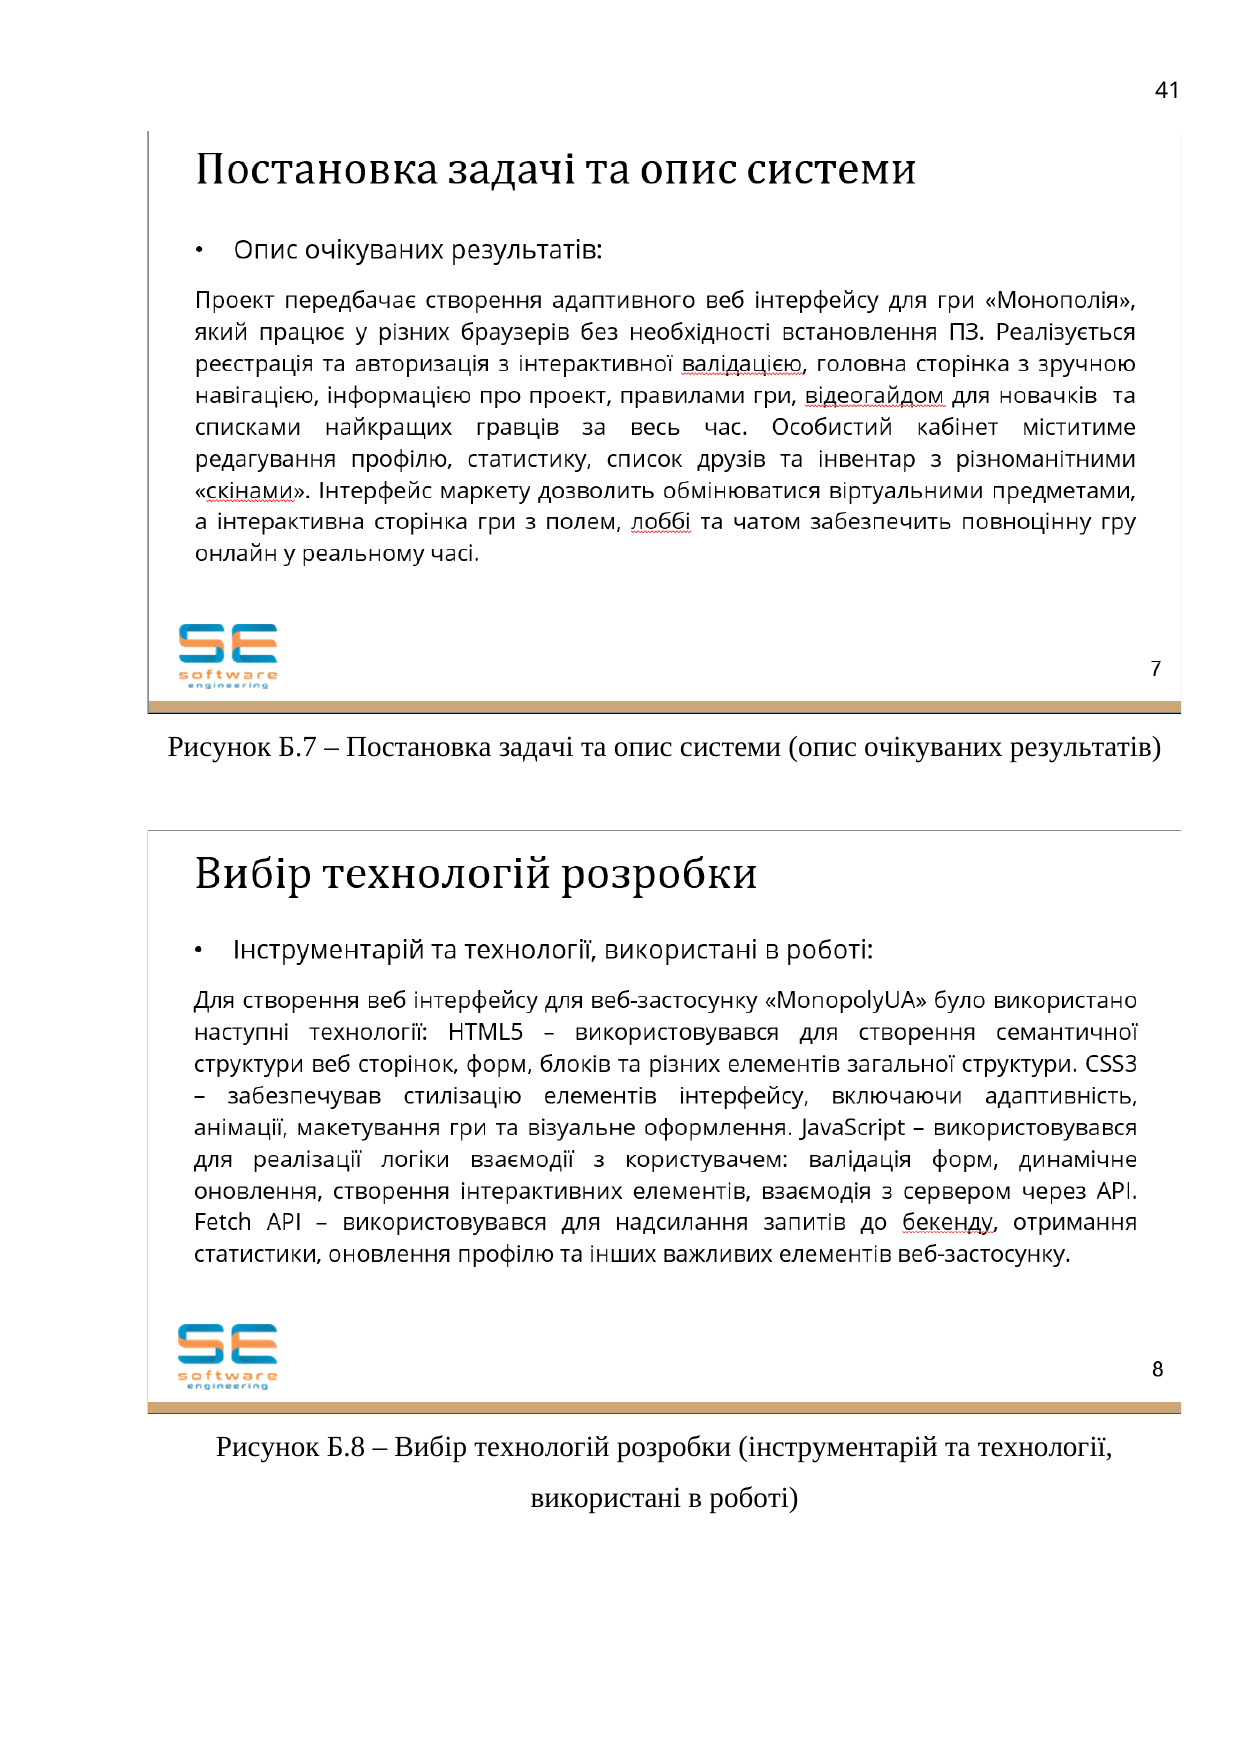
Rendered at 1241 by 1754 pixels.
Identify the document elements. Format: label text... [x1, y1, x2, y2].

picture [147, 830, 1182, 1414]
picture [147, 131, 1182, 714]
text Рисунок Б.8 – Вибір технологій розробки (інструментарій та технології, використані в роботі) [148, 1429, 1181, 1513]
text Рисунок Б.7 – Постановка задачі та опис системи (опис очікуваних результатів) [148, 729, 1181, 763]
